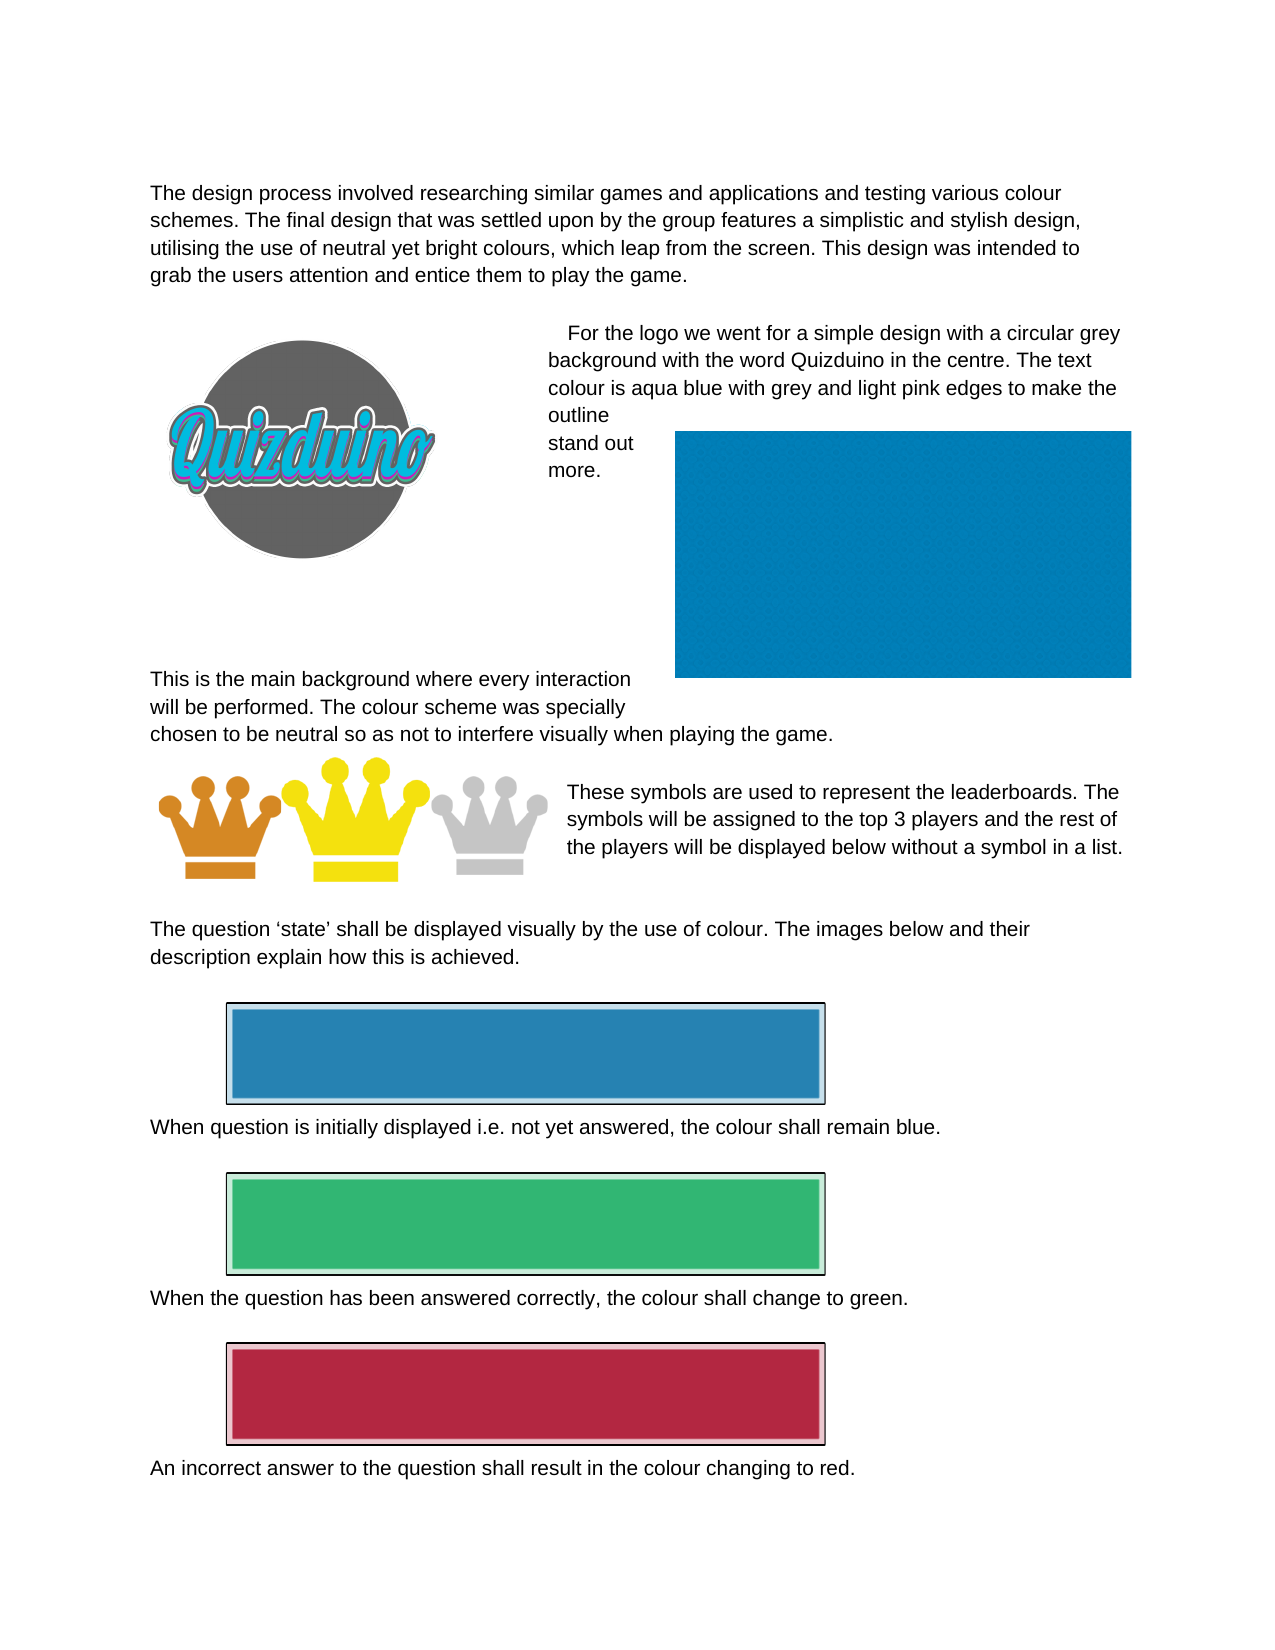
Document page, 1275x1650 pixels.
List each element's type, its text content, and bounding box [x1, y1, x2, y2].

picture [225, 1342, 826, 1446]
picture [150, 318, 455, 587]
picture [158, 757, 430, 882]
text This is the main background where every interaction will be performed. The colour scheme was specially chosen to be neutral so as not to interfere visually when playing the game. [150, 667, 1125, 746]
text When question is initially displayed i.e. not yet answered, the colour shall remain blue. [150, 1115, 1125, 1139]
text For the logo we went for a simple design with a circular grey background with the word Quizduino in the centre. The text colour is aqua blue with grey and light pink edges to make the outline stand out more. [455, 321, 1125, 482]
text The question ‘state’ shall be displayed visually by the use of colour. The images below and their description explain how this is achieved. [150, 917, 1125, 969]
text These symbols are used to represent the leaderboards. The symbols will be assigned to the top 3 players and the rest of the players will be displayed below without a symbol in a list. [548, 780, 1125, 859]
picture [225, 1002, 826, 1105]
text When the question has been answered correctly, the colour shall change to green. [150, 1286, 1125, 1309]
picture [431, 776, 548, 875]
picture [225, 1172, 826, 1276]
text An incorrect answer to the question shall result in the colour changing to red. [150, 1456, 1125, 1480]
text The design process involved researching similar games and applications and testing various colour schemes. The final design that was settled upon by the group features a simplistic and stylish design, utilising the use of neutral yet bright colours, which leap from the screen. This design was intended to grab the users attention and entice them to play the game. [150, 181, 1125, 287]
